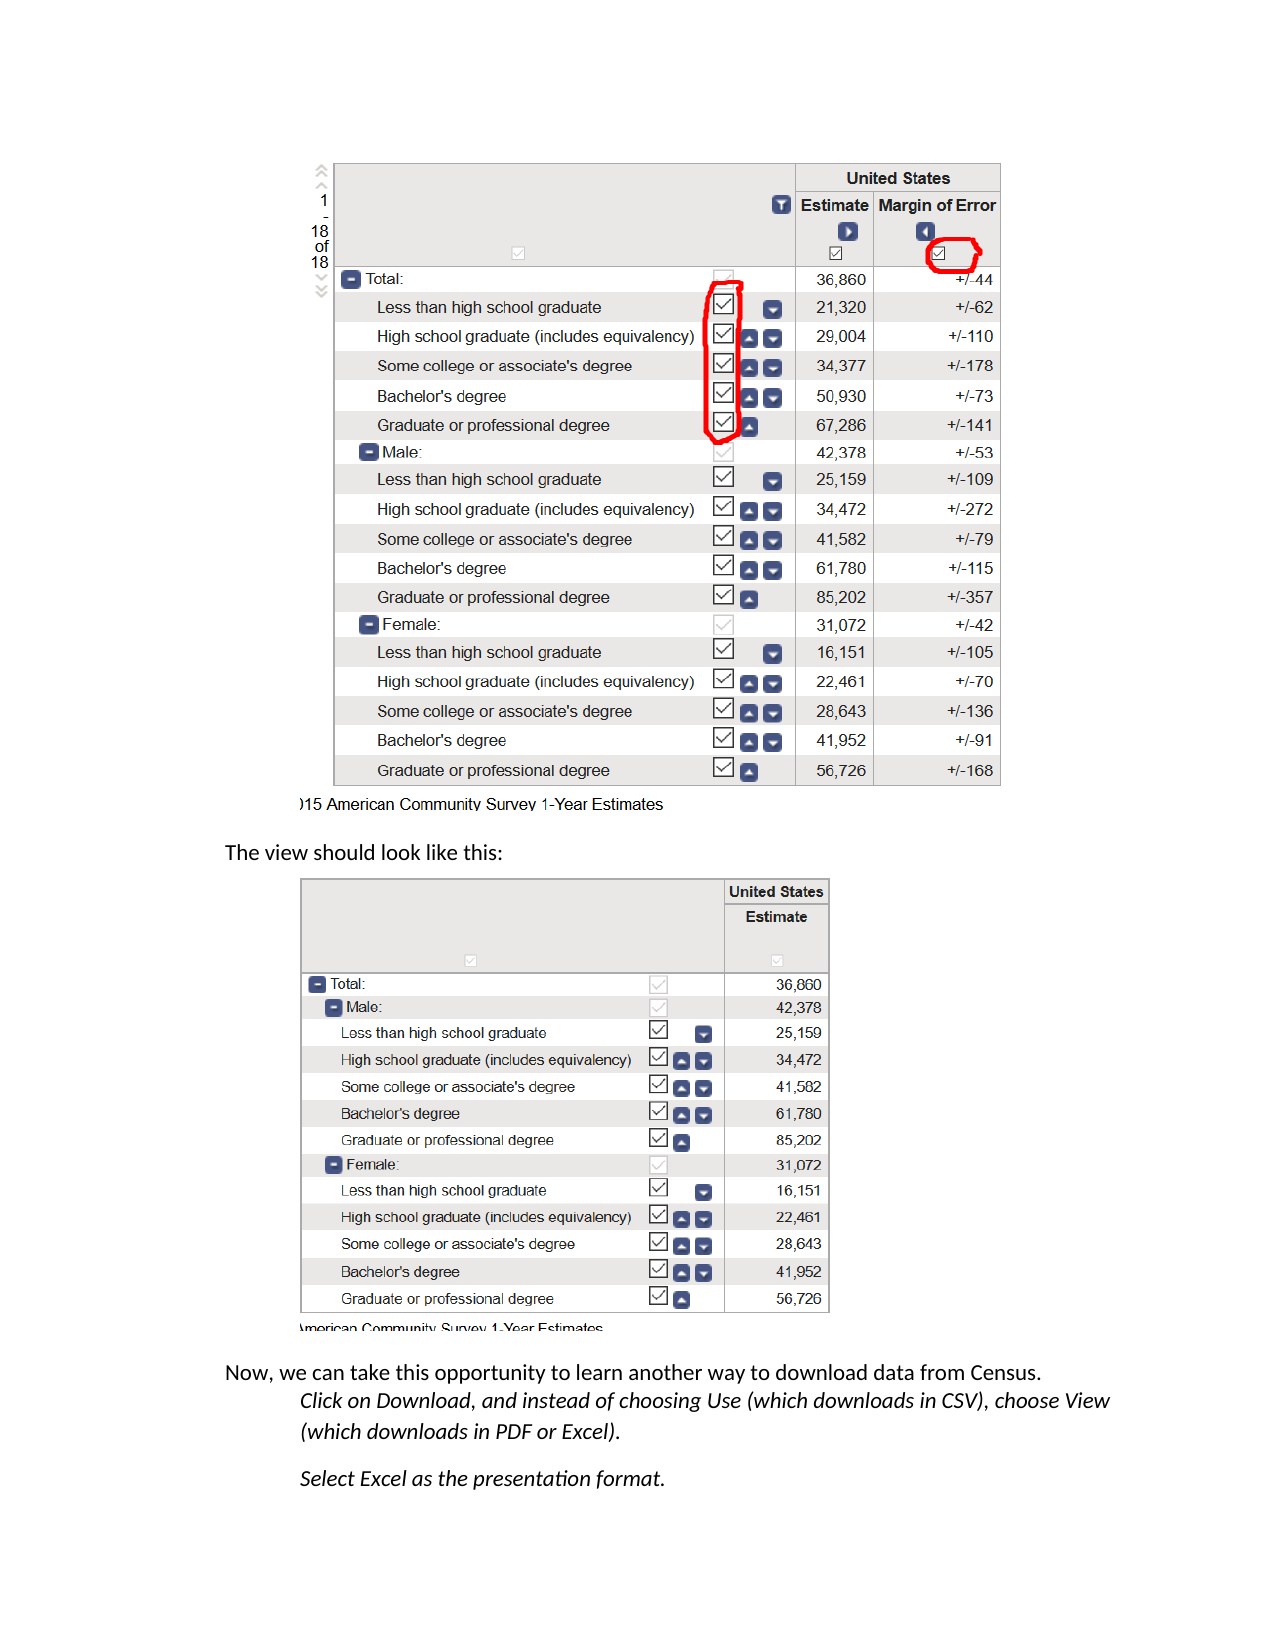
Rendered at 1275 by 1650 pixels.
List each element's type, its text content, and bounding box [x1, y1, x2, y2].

picture [300, 150, 1038, 811]
text The view should look like this: [225, 838, 1125, 866]
text Select Excel as the presentation format. [300, 1464, 1125, 1492]
text Click on Download, and instead of choosing Use (which downloads in CSV), choose View (which downloads in PDF or Excel). [300, 1387, 1125, 1445]
picture [300, 866, 835, 1331]
text Now, we can take this opportunity to learn another way to download data from Census. [225, 1358, 1125, 1387]
